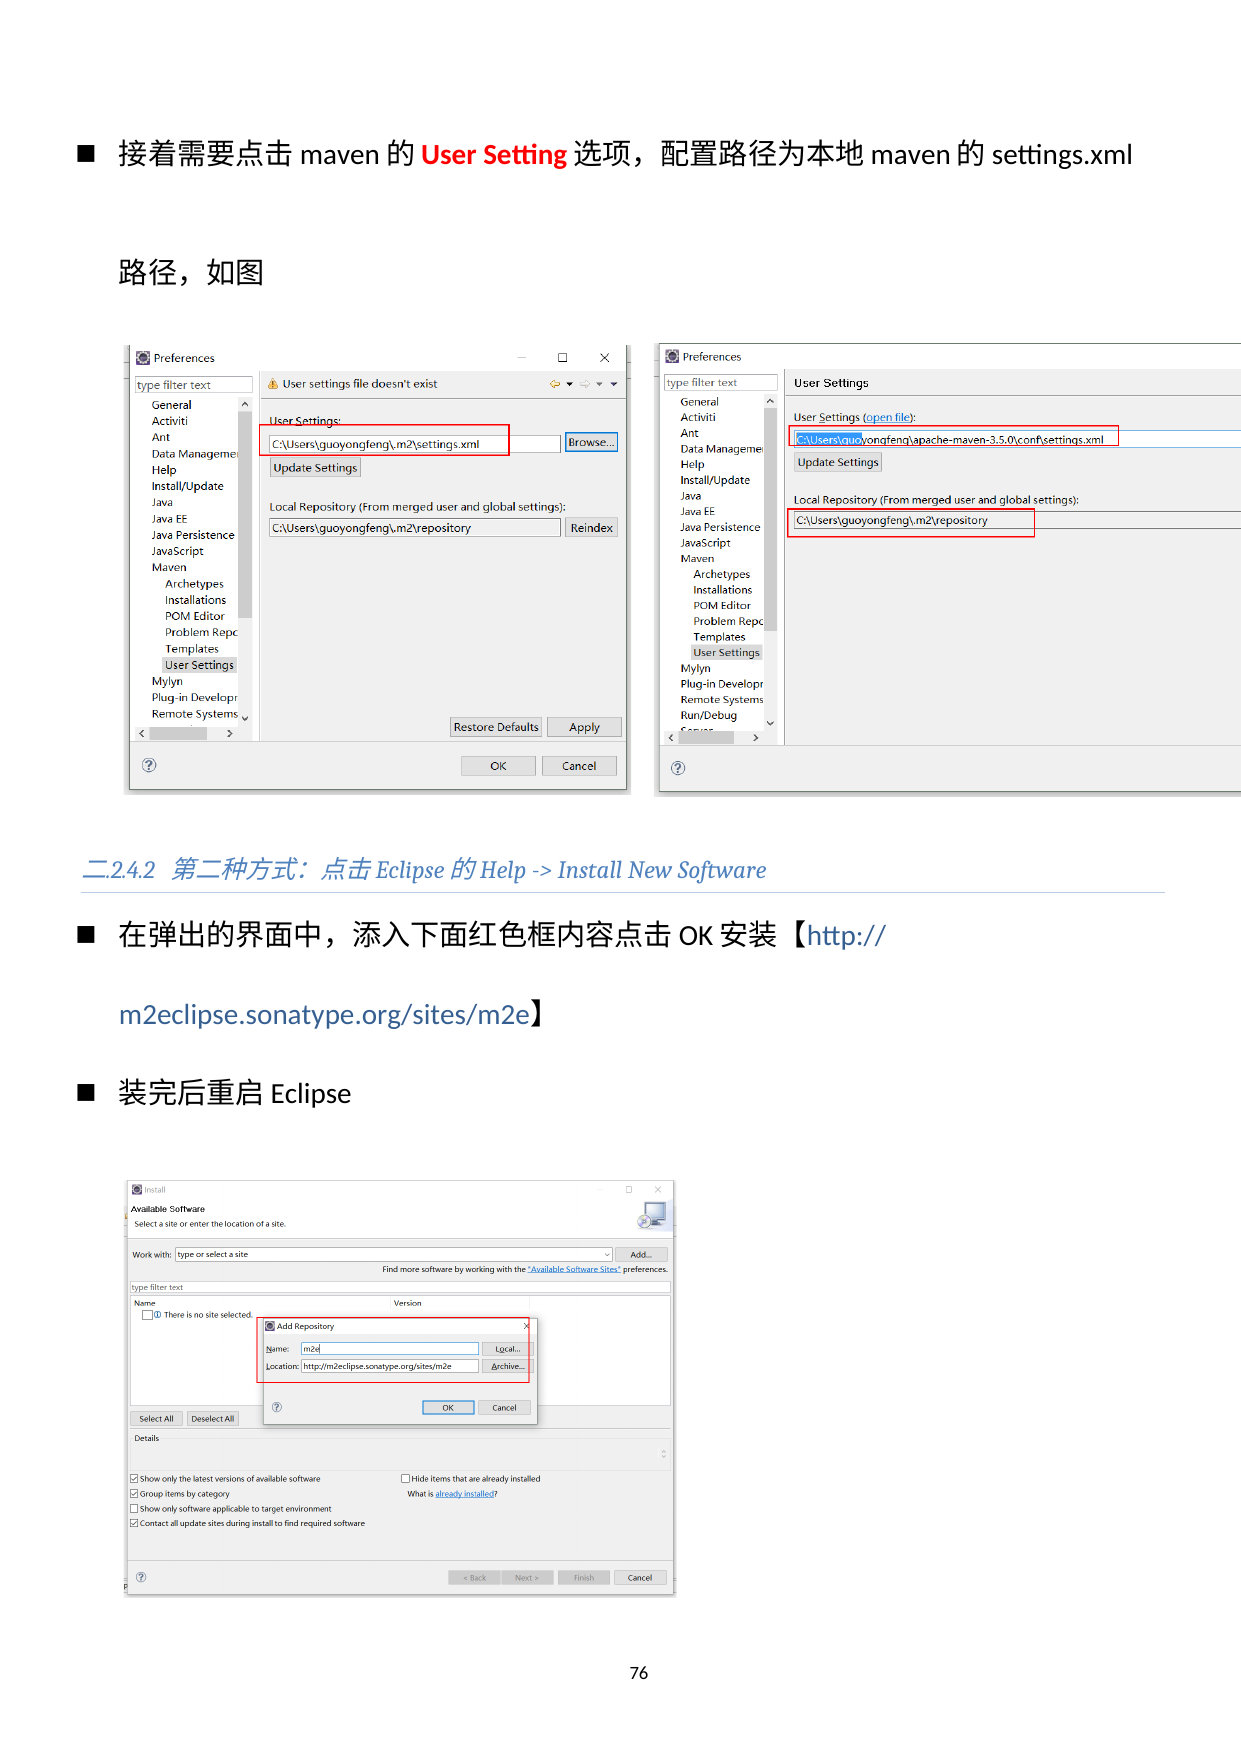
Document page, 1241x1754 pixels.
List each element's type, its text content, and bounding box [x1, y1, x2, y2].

list 接着需要点击maven的User Setting选项，配置路径为本地maven的settings.xml路径，如图 [75, 112, 1165, 311]
picture [653, 343, 1241, 797]
table_header [75, 1171, 648, 1607]
list 在弹出的界面中，添入下面红色框内容点击OK安装【http://m2eclipse.sonatype.org/sites/m2e】 [75, 893, 1165, 1051]
table_header [75, 332, 605, 808]
picture [123, 1180, 677, 1598]
table_header [605, 332, 1134, 808]
subtitle 第二种方式：点击Eclipse的Help -> Install New Software [81, 848, 1165, 892]
list 装完后重启Eclipse [75, 1051, 1165, 1131]
picture [123, 345, 632, 795]
